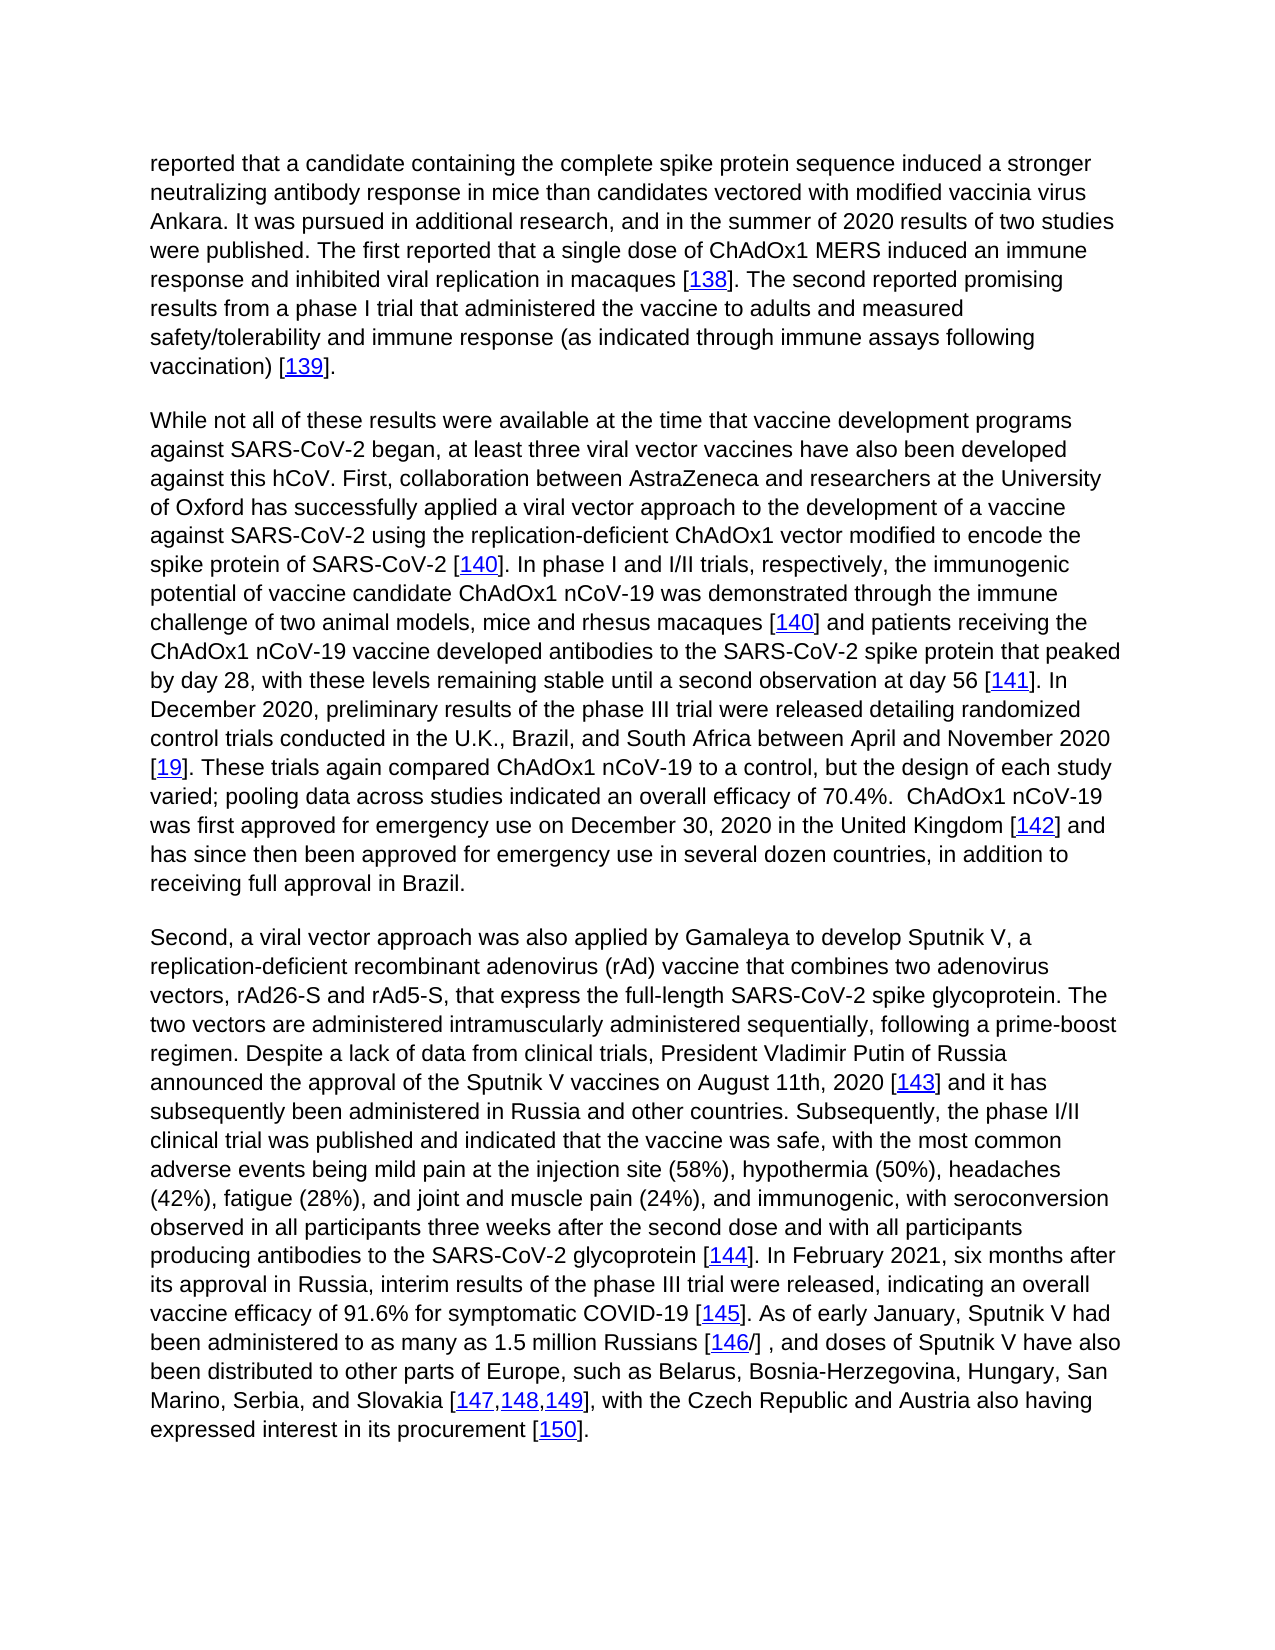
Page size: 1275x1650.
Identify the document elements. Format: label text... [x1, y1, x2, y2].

text Second, a viral vector approach was also applied by Gamaleya to develop Sputnik V, a replication-deficient recombinant adenovirus (rAd) vaccine that combines two adenovirus vectors, rAd26-S and rAd5-S, that express the full-length SARS-CoV-2 spike glycoprotein. The two vectors are administered intramuscularly administered sequentially, following a prime-boost regimen. Despite a lack of data from clinical trials, President Vladimir Putin of Russia announced the approval of the Sputnik V vaccines on August 11th, 2020 [143] and it has subsequently been administered in Russia and other countries. Subsequently, the phase I/II clinical trial was published and indicated that the vaccine was safe, with the most common adverse events being mild pain at the injection site (58%), hypothermia (50%), headaches (42%), fatigue (28%), and joint and muscle pain (24%), and immunogenic, with seroconversion observed in all participants three weeks after the second dose and with all participants producing antibodies to the SARS-CoV-2 glycoprotein [144]. In February 2021, six months after its approval in Russia, interim results of the phase III trial were released, indicating an overall vaccine efficacy of 91.6% for symptomatic COVID-19 [145]. As of early January, Sputnik V had been administered to as many as 1.5 million Russians [146/] , and doses of Sputnik V have also been distributed to other parts of Europe, such as Belarus, Bosnia-Herzegovina, Hungary, San Marino, Serbia, and Slovakia [147,148,149], with the Czech Republic and Austria also having expressed interest in its procurement [150]. [150, 924, 1125, 1443]
text While not all of these results were available at the time that vaccine development programs against SARS-CoV-2 began, at least three viral vector vaccines have also been developed against this hCoV. First, collaboration between AstraZeneca and researchers at the University of Oxford has successfully applied a viral vector approach to the development of a vaccine against SARS-CoV-2 using the replication-deficient ChAdOx1 vector modified to encode the spike protein of SARS-CoV-2 [140]. In phase I and I/II trials, respectively, the immunogenic potential of vaccine candidate ChAdOx1 nCoV-19 was demonstrated through the immune challenge of two animal models, mice and rhesus macaques [140] and patients receiving the ChAdOx1 nCoV-19 vaccine developed antibodies to the SARS-CoV-2 spike protein that peaked by day 28, with these levels remaining stable until a second observation at day 56 [141]. In December 2020, preliminary results of the phase III trial were released detailing randomized control trials conducted in the U.K., Brazil, and South Africa between April and November 2020 [19]. These trials again compared ChAdOx1 nCoV-19 to a control, but the design of each study varied; pooling data across studies indicated an overall efficacy of 70.4%. ChAdOx1 nCoV-19 was first approved for emergency use on December 30, 2020 in the United Kingdom [142] and has since then been approved for emergency use in several dozen countries, in addition to receiving full approval in Brazil. [150, 407, 1125, 896]
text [150, 150, 1125, 379]
